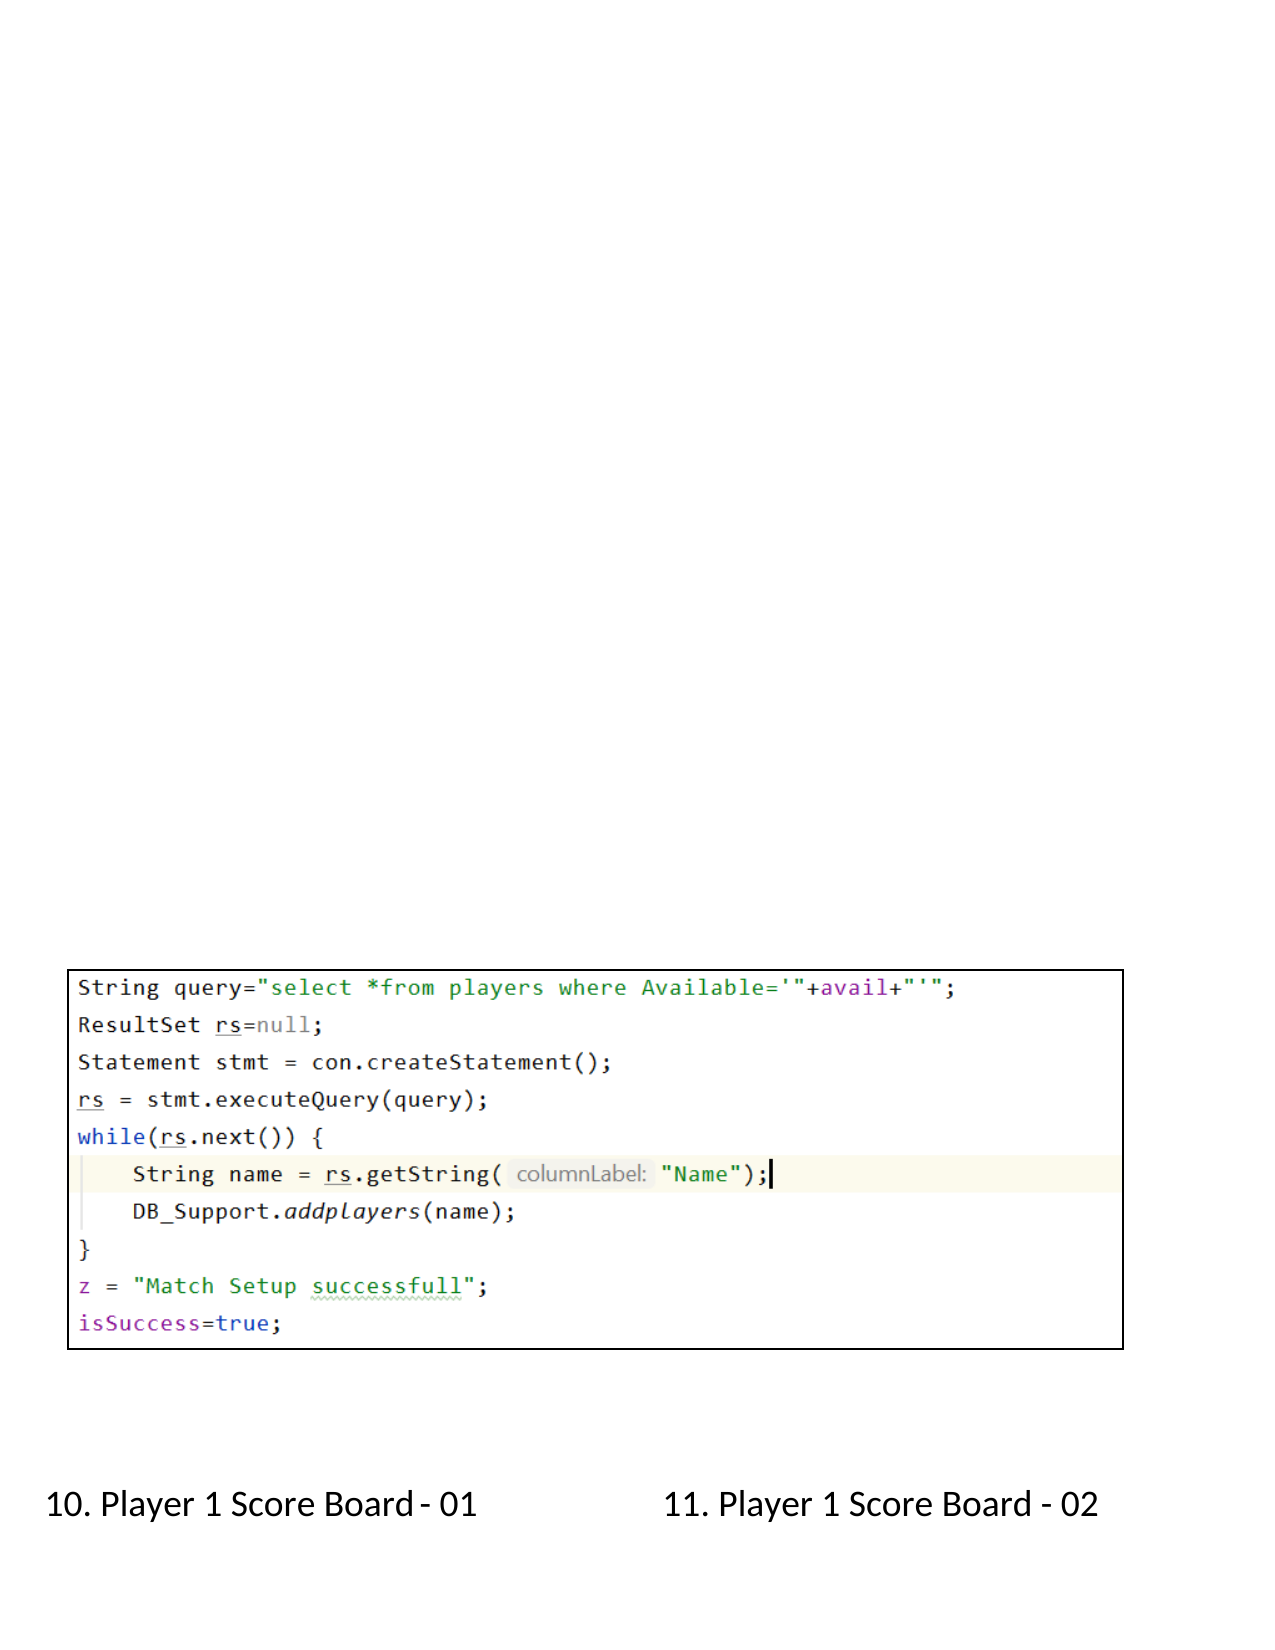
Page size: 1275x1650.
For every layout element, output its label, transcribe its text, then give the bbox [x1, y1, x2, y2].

picture [69, 971, 1122, 1348]
text 10. Player 1 Score Board - 01 11. Player 1 Score Board - 02 [44, 1480, 1255, 1526]
